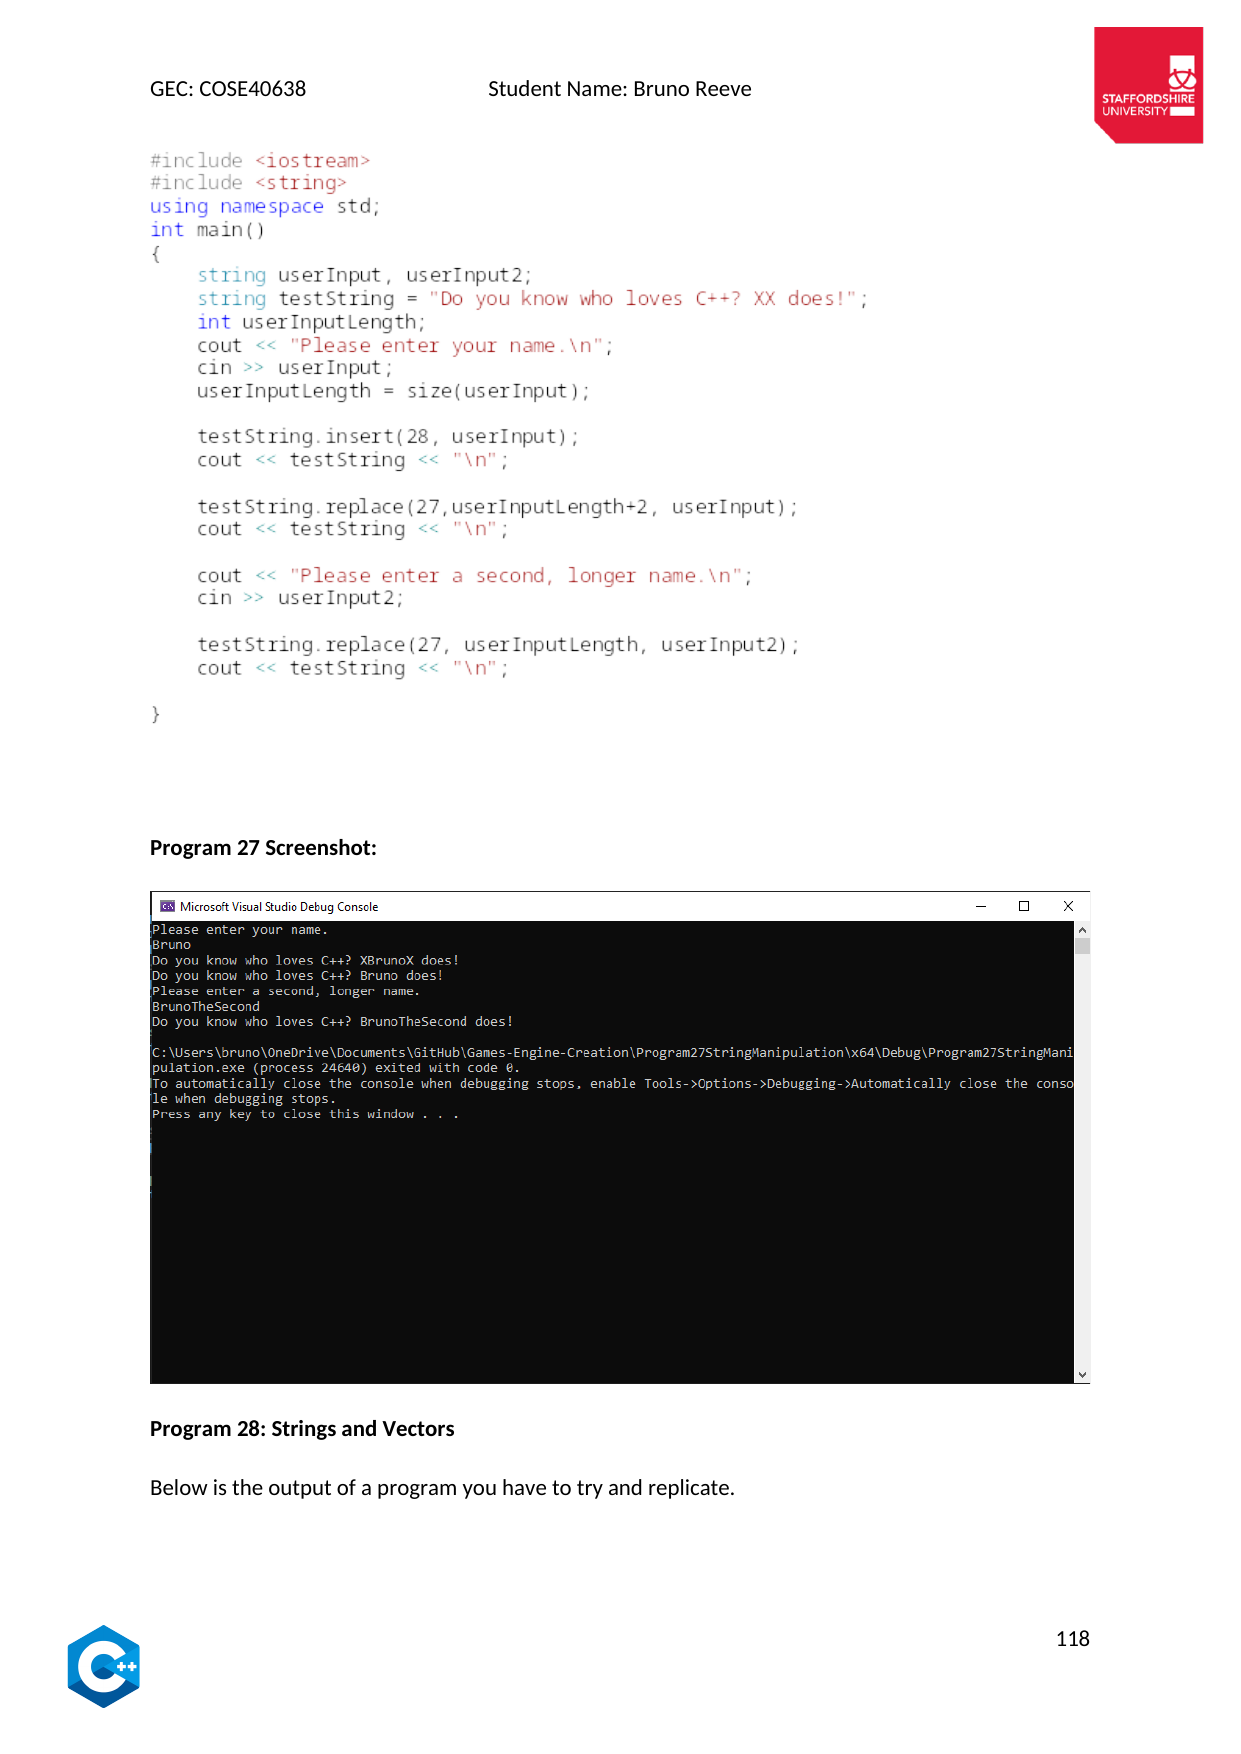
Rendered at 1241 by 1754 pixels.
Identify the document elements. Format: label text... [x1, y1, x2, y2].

text Program 27 Screenshot: [150, 833, 1090, 861]
text Program 28: Strings and Vectors [150, 1414, 1090, 1442]
picture [150, 891, 1091, 1384]
text Below is the output of a program you have to try and replicate. [150, 1473, 1090, 1501]
picture [1088, 27, 1209, 148]
picture [53, 1625, 150, 1708]
